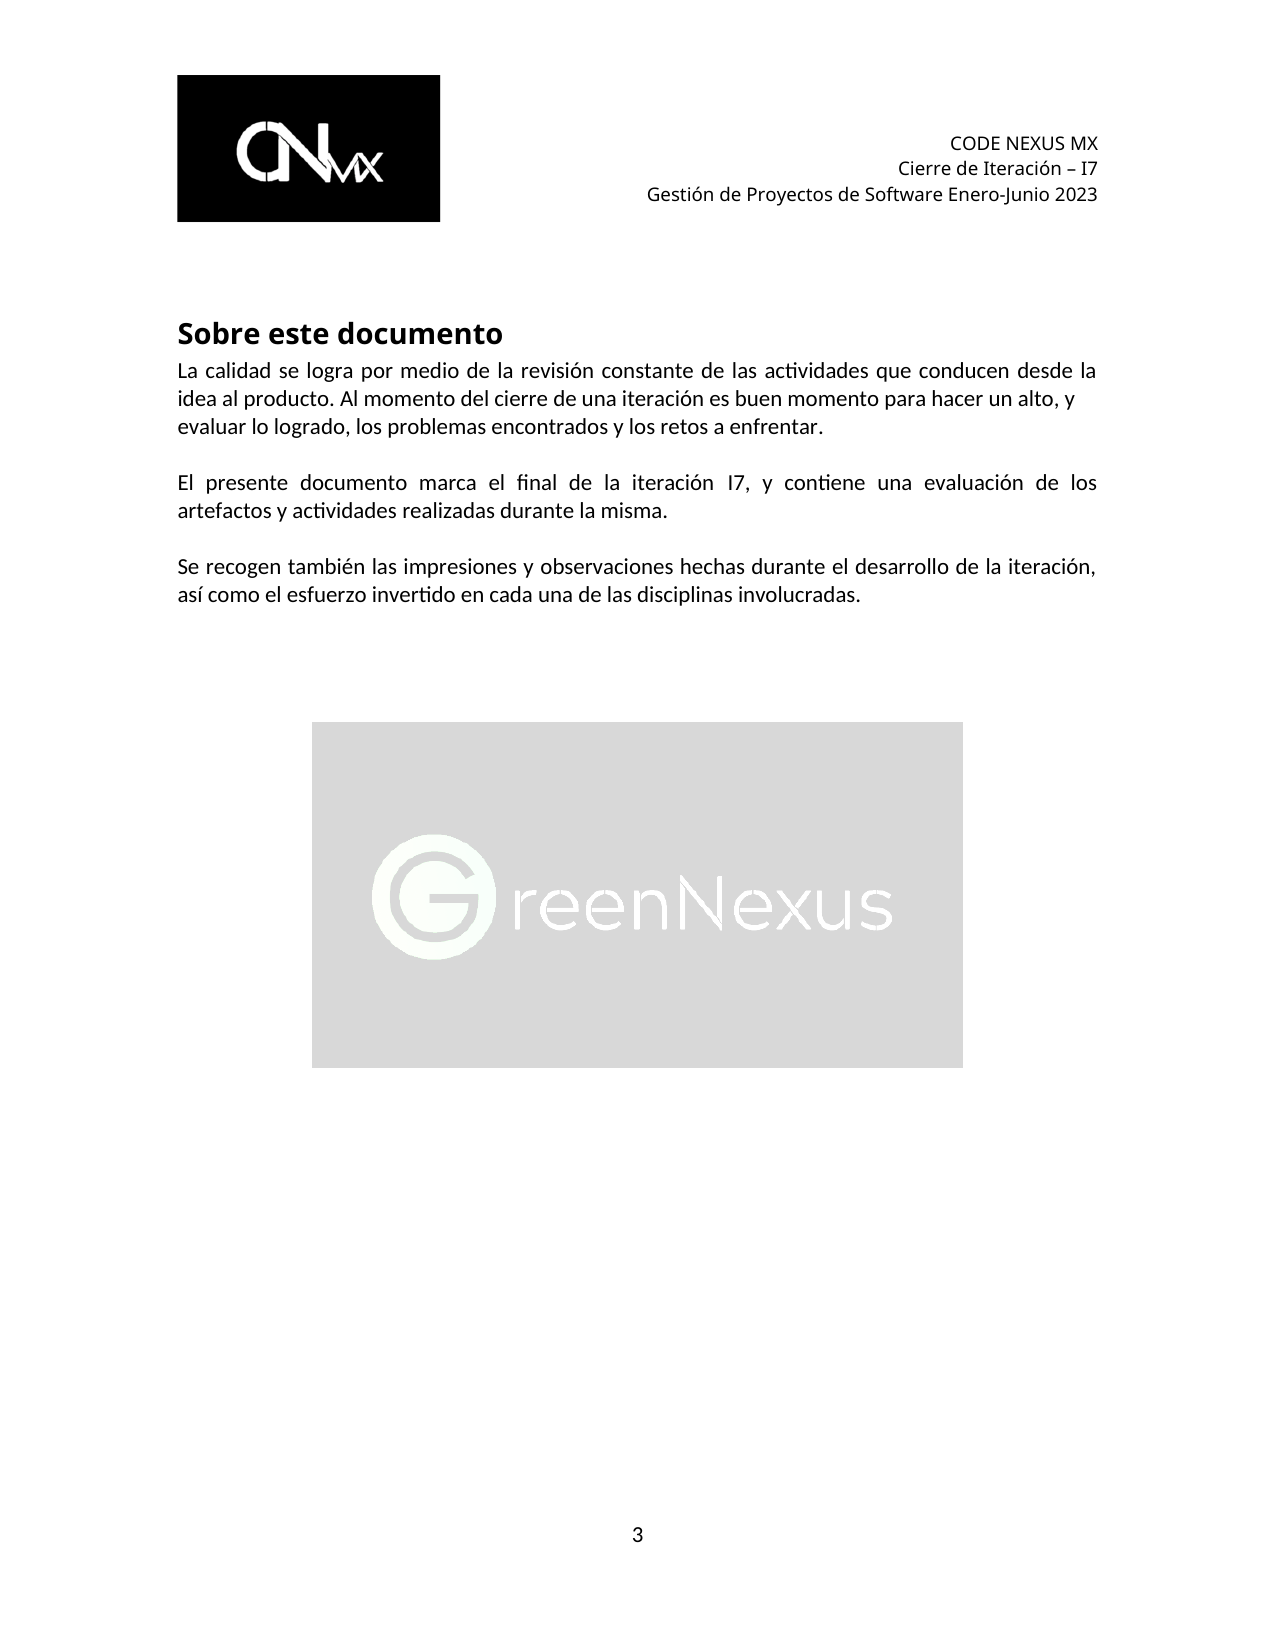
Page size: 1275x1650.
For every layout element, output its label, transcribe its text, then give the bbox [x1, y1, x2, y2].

picture [177, 75, 441, 223]
text Se recogen también las impresiones y observaciones hechas durante el desarrollo de la iteración, así como el esfuerzo invertido en cada una de las disciplinas involucradas. [177, 552, 1098, 608]
text evaluar lo logrado, los problemas encontrados y los retos a enfrentar. [177, 412, 1098, 440]
text La calidad se logra por medio de la revisión constante de las actividades que conducen desde la idea al producto. Al momento del cierre de una iteración es buen momento para hacer un alto, y [177, 356, 1098, 412]
subtitle Sobre este documento [177, 313, 1098, 353]
text El presente documento marca el final de la iteración I7, y contiene una evaluación de los artefactos y actividades realizadas durante la misma. [177, 468, 1098, 524]
